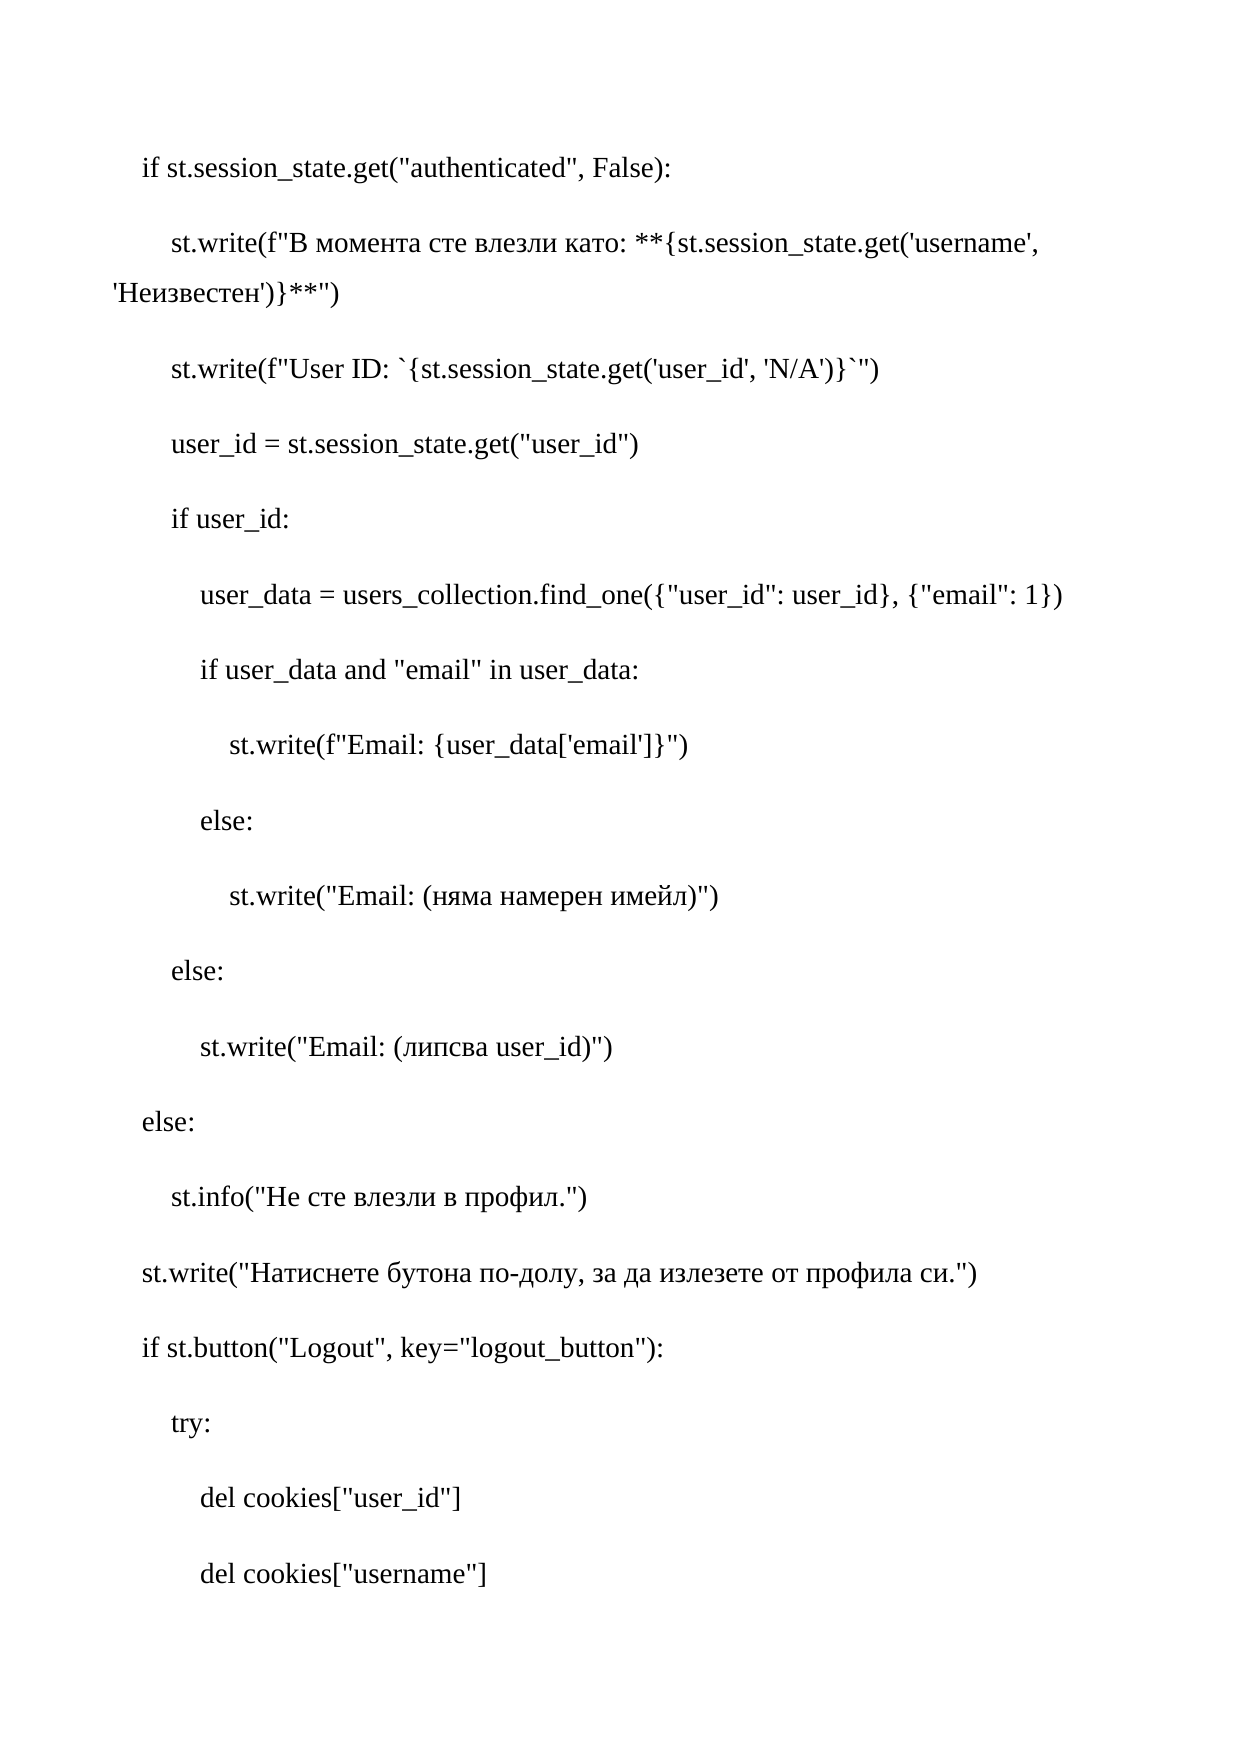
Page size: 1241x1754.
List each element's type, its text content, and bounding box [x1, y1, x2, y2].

text user_data = users_collection.find_one({"user_id": user_id}, {"email": 1}) [112, 577, 1128, 610]
text else: [112, 1104, 1128, 1138]
text if user_id: [112, 502, 1128, 535]
text st.write("Email: (няма намерен имейл)") [112, 878, 1128, 912]
text st.write(f"Email: {user_data['email']}") [112, 727, 1128, 761]
text else: [112, 803, 1128, 836]
text else: [112, 953, 1128, 987]
text st.info("Не сте влезли в профил.") [112, 1179, 1128, 1213]
text st.write("Натиснете бутона по-долу, за да излезете от профила си.") [112, 1255, 1128, 1288]
text if st.session_state.get("authenticated", False): [112, 150, 1128, 183]
text del cookies["username"] [112, 1556, 1128, 1589]
text user_id = st.session_state.get("user_id") [112, 426, 1128, 460]
text try: [112, 1405, 1128, 1439]
text if user_data and "email" in user_data: [112, 652, 1128, 686]
text st.write(f"В момента сте влезли като: **{st.session_state.get('username', 'Неизвестен')}**") [112, 225, 1128, 309]
text del cookies["user_id"] [112, 1481, 1128, 1514]
text if st.button("Logout", key="logout_button"): [112, 1330, 1128, 1363]
text st.write("Email: (липсва user_id)") [112, 1029, 1128, 1062]
text st.write(f"User ID: `{st.session_state.get('user_id', 'N/A')}`") [112, 351, 1128, 384]
